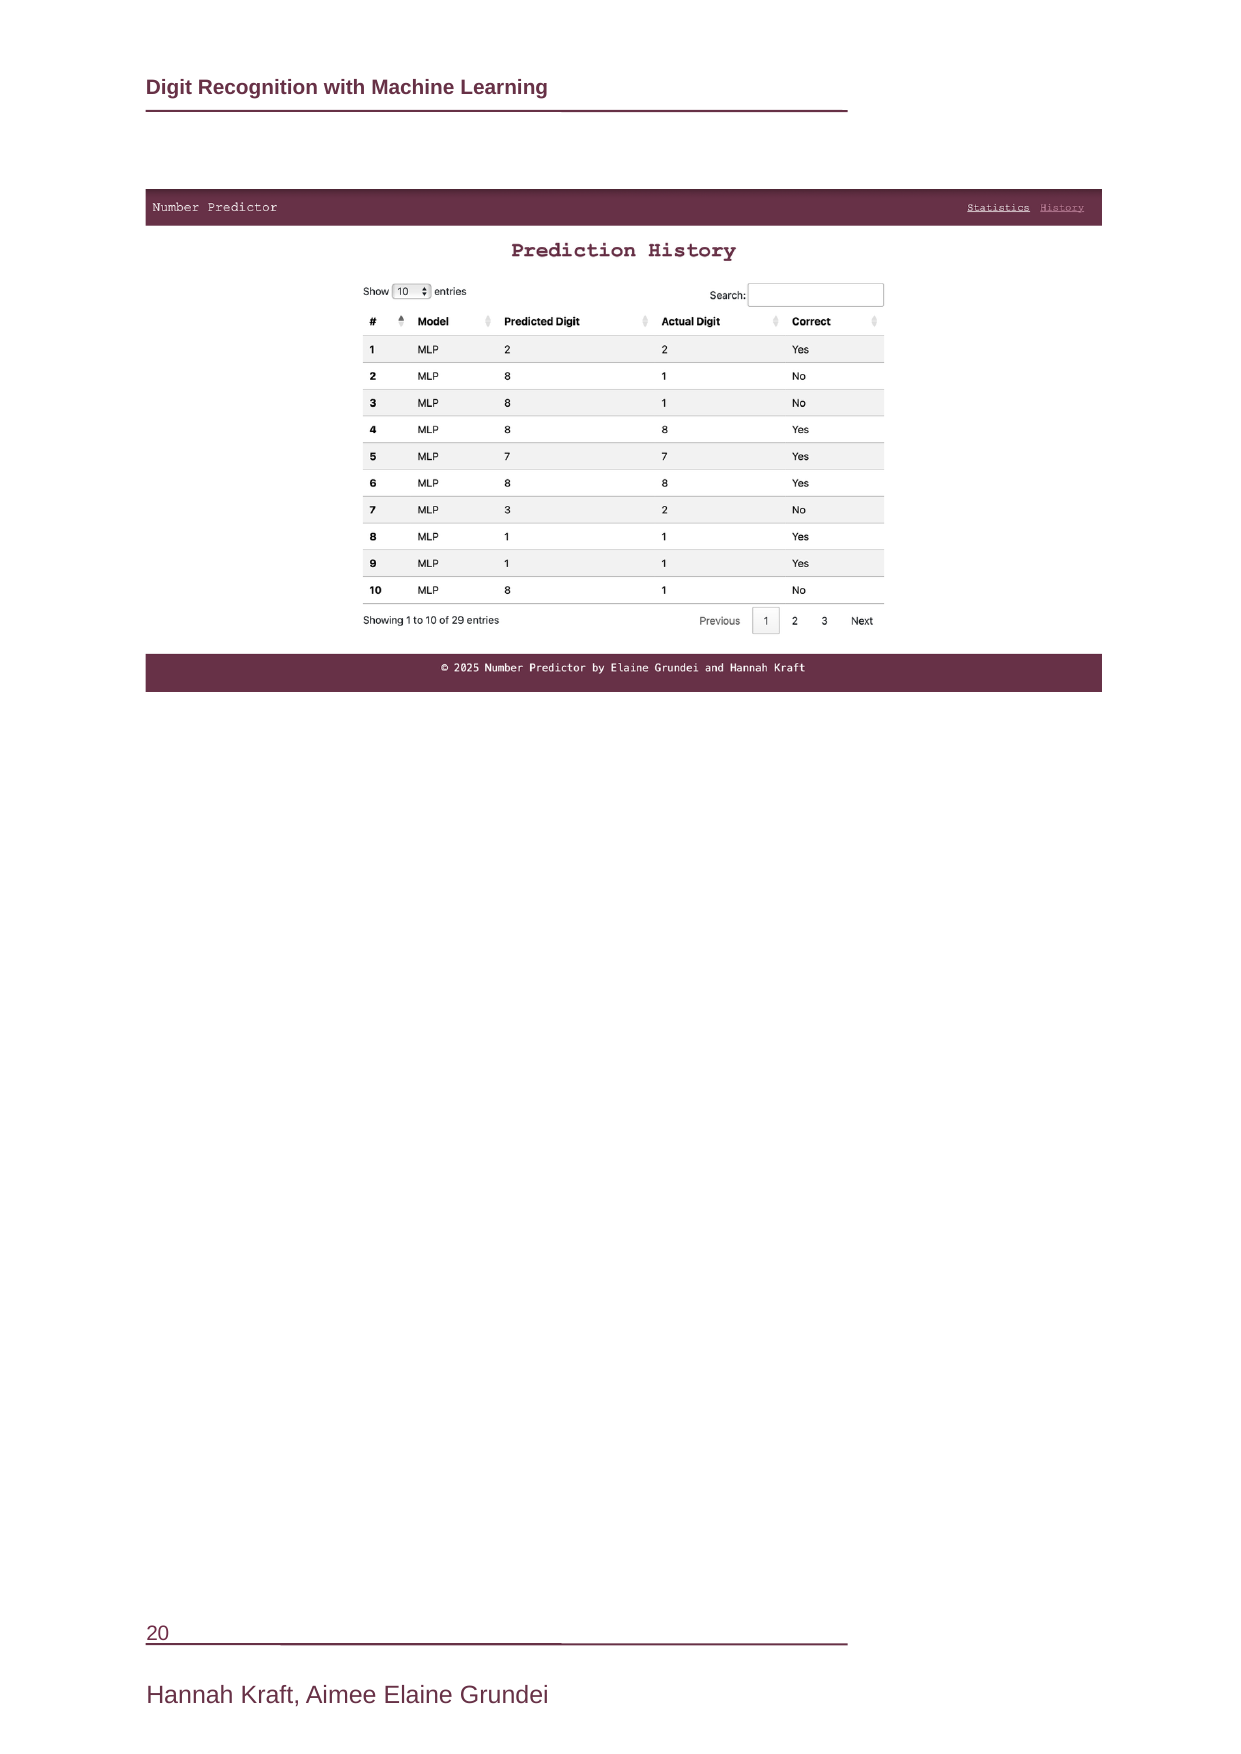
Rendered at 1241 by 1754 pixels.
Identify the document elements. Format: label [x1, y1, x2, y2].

picture [145, 189, 1102, 692]
